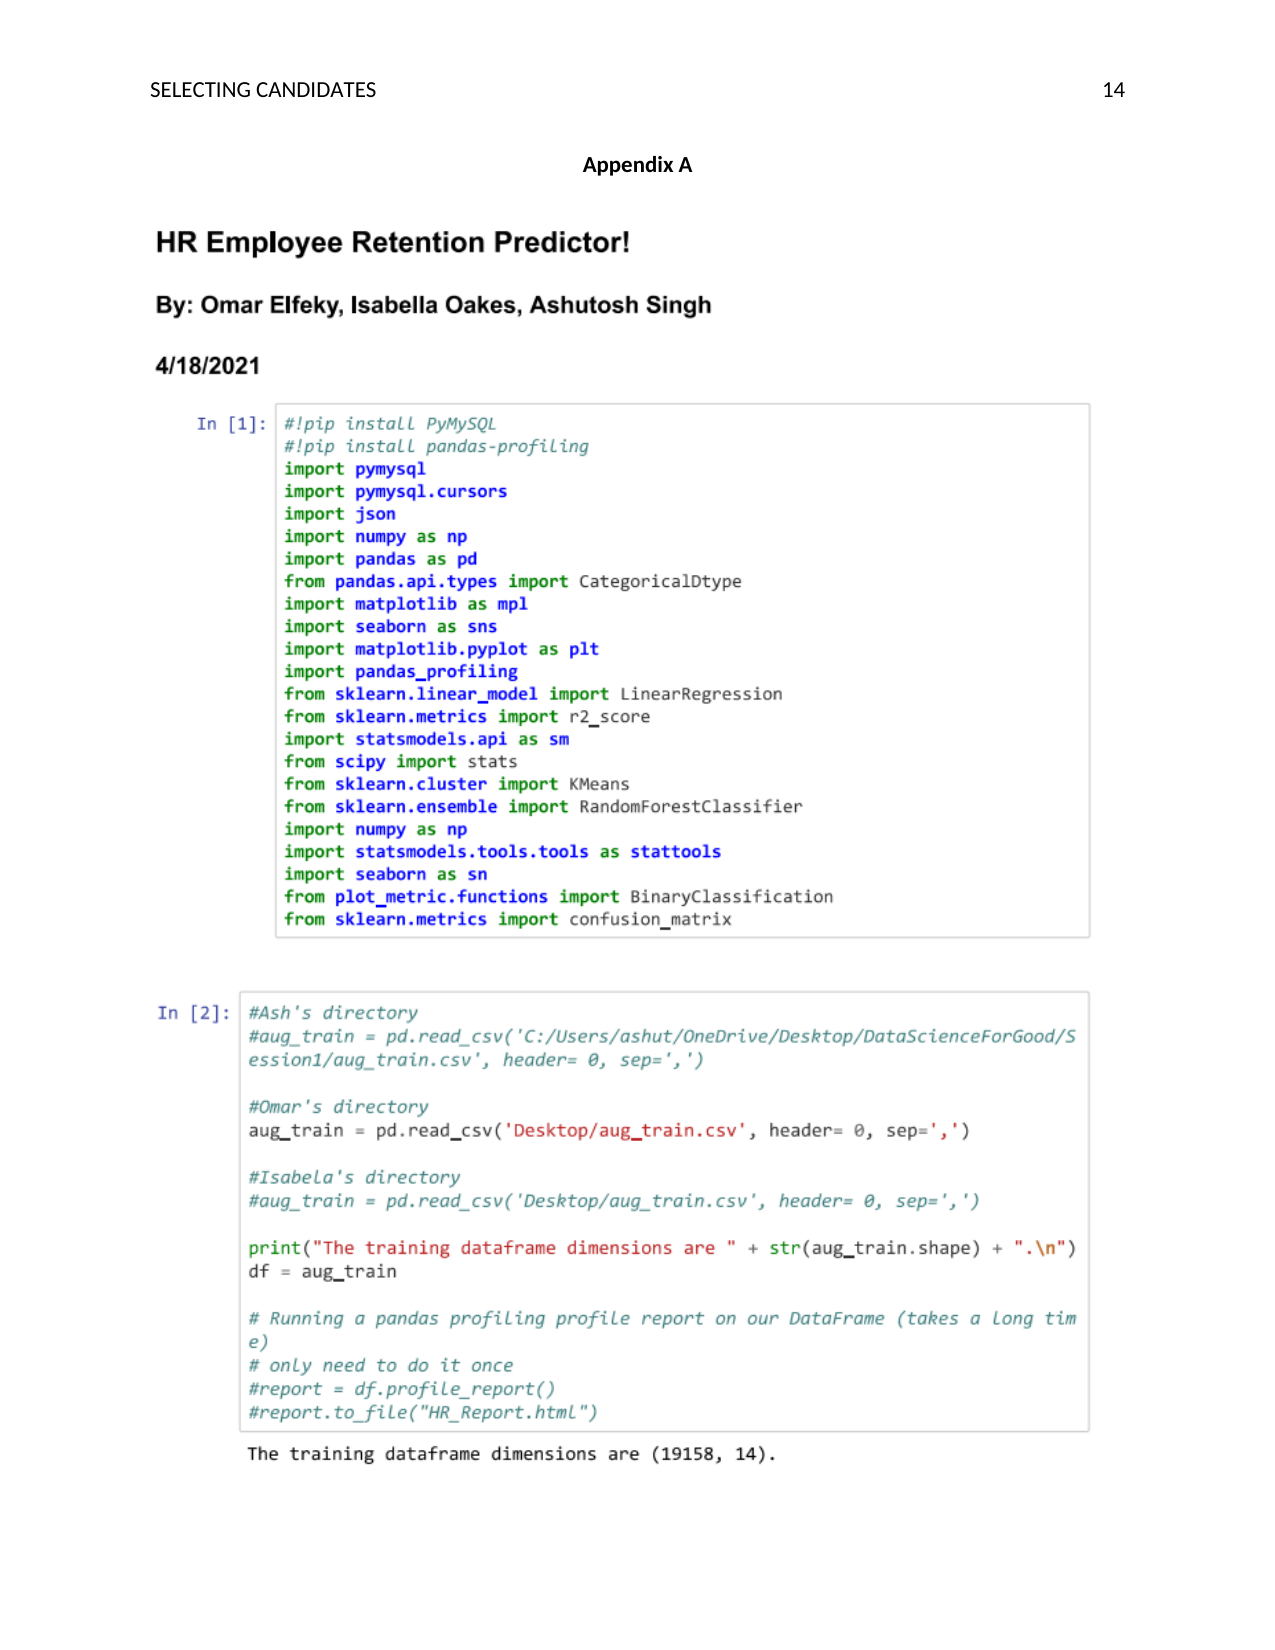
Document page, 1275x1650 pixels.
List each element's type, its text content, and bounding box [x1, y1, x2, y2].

picture [150, 990, 1096, 1467]
picture [150, 222, 1099, 946]
text Appendix A [150, 150, 1125, 178]
